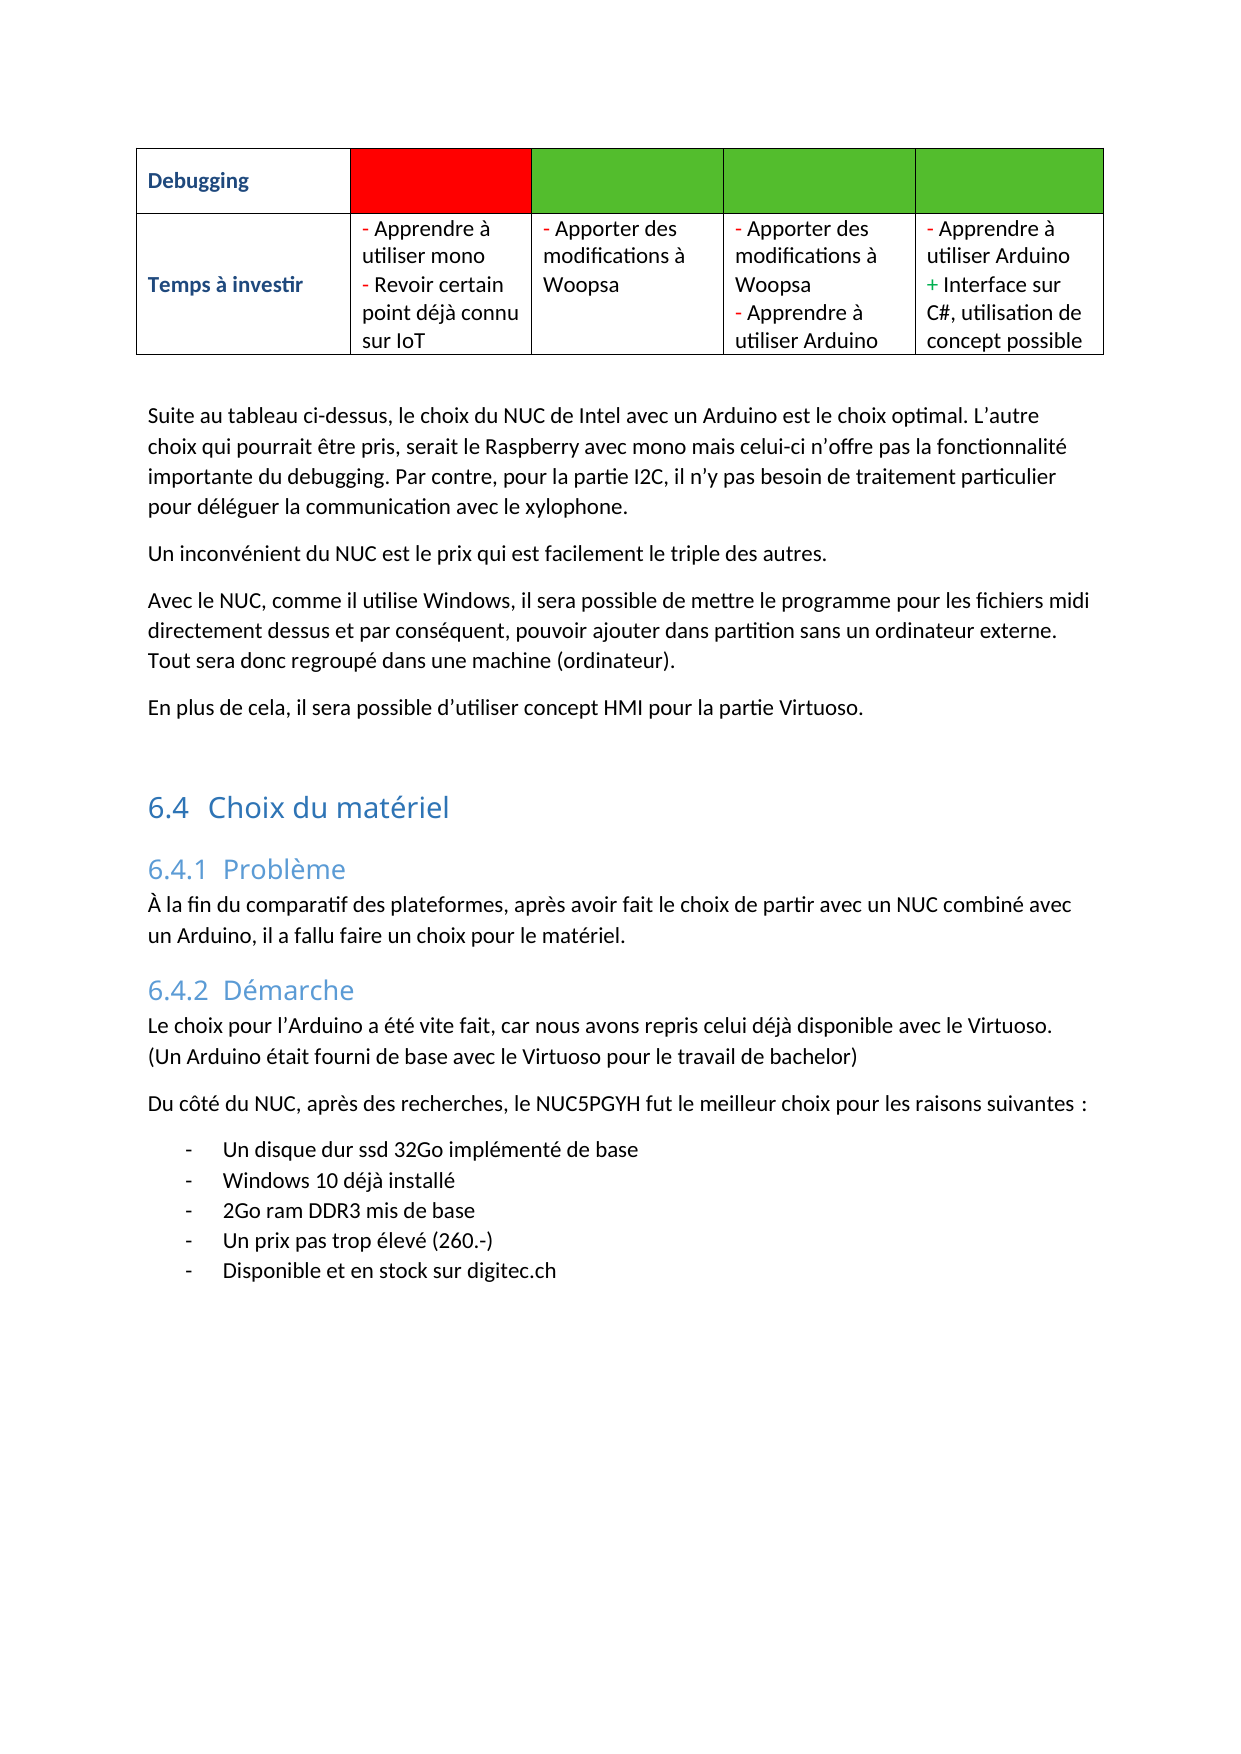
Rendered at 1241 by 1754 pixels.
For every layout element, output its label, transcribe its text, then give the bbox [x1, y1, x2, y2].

table_cell [532, 149, 723, 213]
list 2Go ram DDR3 mis de base [185, 1196, 1093, 1224]
table_cell [916, 149, 1103, 213]
table_cell Debugging [137, 149, 350, 213]
table_cell - Apprendre à utiliser Arduino + Interface sur C#, utilisation de concept possible [916, 214, 1103, 354]
table_cell - Apporter des modifications à Woopsa [532, 214, 723, 354]
text En plus de cela, il sera possible d’utiliser concept HMI pour la partie Virtuoso. [148, 693, 1093, 721]
table_cell [724, 149, 915, 213]
subtitle Choix du matériel [148, 787, 1093, 827]
subtitle Démarche [148, 972, 1093, 1009]
text Avec le NUC, comme il utilise Windows, il sera possible de mettre le programme pour les fichiers midi directement dessus et par conséquent, pouvoir ajouter dans partition sans un ordinateur externe. Tout sera donc regroupé dans une machine (ordinateur). [148, 586, 1093, 674]
table_cell - Apprendre à utiliser mono - Revoir certain point déjà connu sur IoT [351, 214, 531, 354]
subtitle Problème [148, 851, 1093, 888]
text À la fin du comparatif des plateformes, après avoir fait le choix de partir avec un NUC combiné avec un Arduino, il a fallu faire un choix pour le matériel. [148, 891, 1093, 949]
text Le choix pour l’Arduino a été vite fait, car nous avons repris celui déjà disponible avec le Virtuoso. (Un Arduino était fourni de base avec le Virtuoso pour le travail de bachelor) [148, 1012, 1093, 1070]
text Suite au tableau ci-dessus, le choix du NUC de Intel avec un Arduino est le choix optimal. L’autre choix qui pourrait être pris, serait le Raspberry avec mono mais celui-ci n’offre pas la fonctionnalité importante du debugging. Par contre, pour la partie I2C, il n’y pas besoin de traitement particulier pour déléguer la communication avec le xylophone. [148, 402, 1093, 520]
list Windows 10 déjà installé [185, 1166, 1093, 1194]
list Un prix pas trop élevé (260.-) [185, 1226, 1093, 1254]
table_cell Temps à investir [137, 214, 350, 354]
list Un disque dur ssd 32Go implémenté de base [185, 1136, 1093, 1163]
table_cell [351, 149, 531, 213]
text Du côté du NUC, après des recherches, le NUC5PGYH fut le meilleur choix pour les raisons suivantes : [148, 1089, 1093, 1117]
text Un inconvénient du NUC est le prix qui est facilement le triple des autres. [148, 539, 1093, 567]
list Disponible et en stock sur digitec.ch [185, 1256, 1093, 1284]
table_cell - Apporter des modifications à Woopsa - Apprendre à utiliser Arduino [724, 214, 915, 354]
